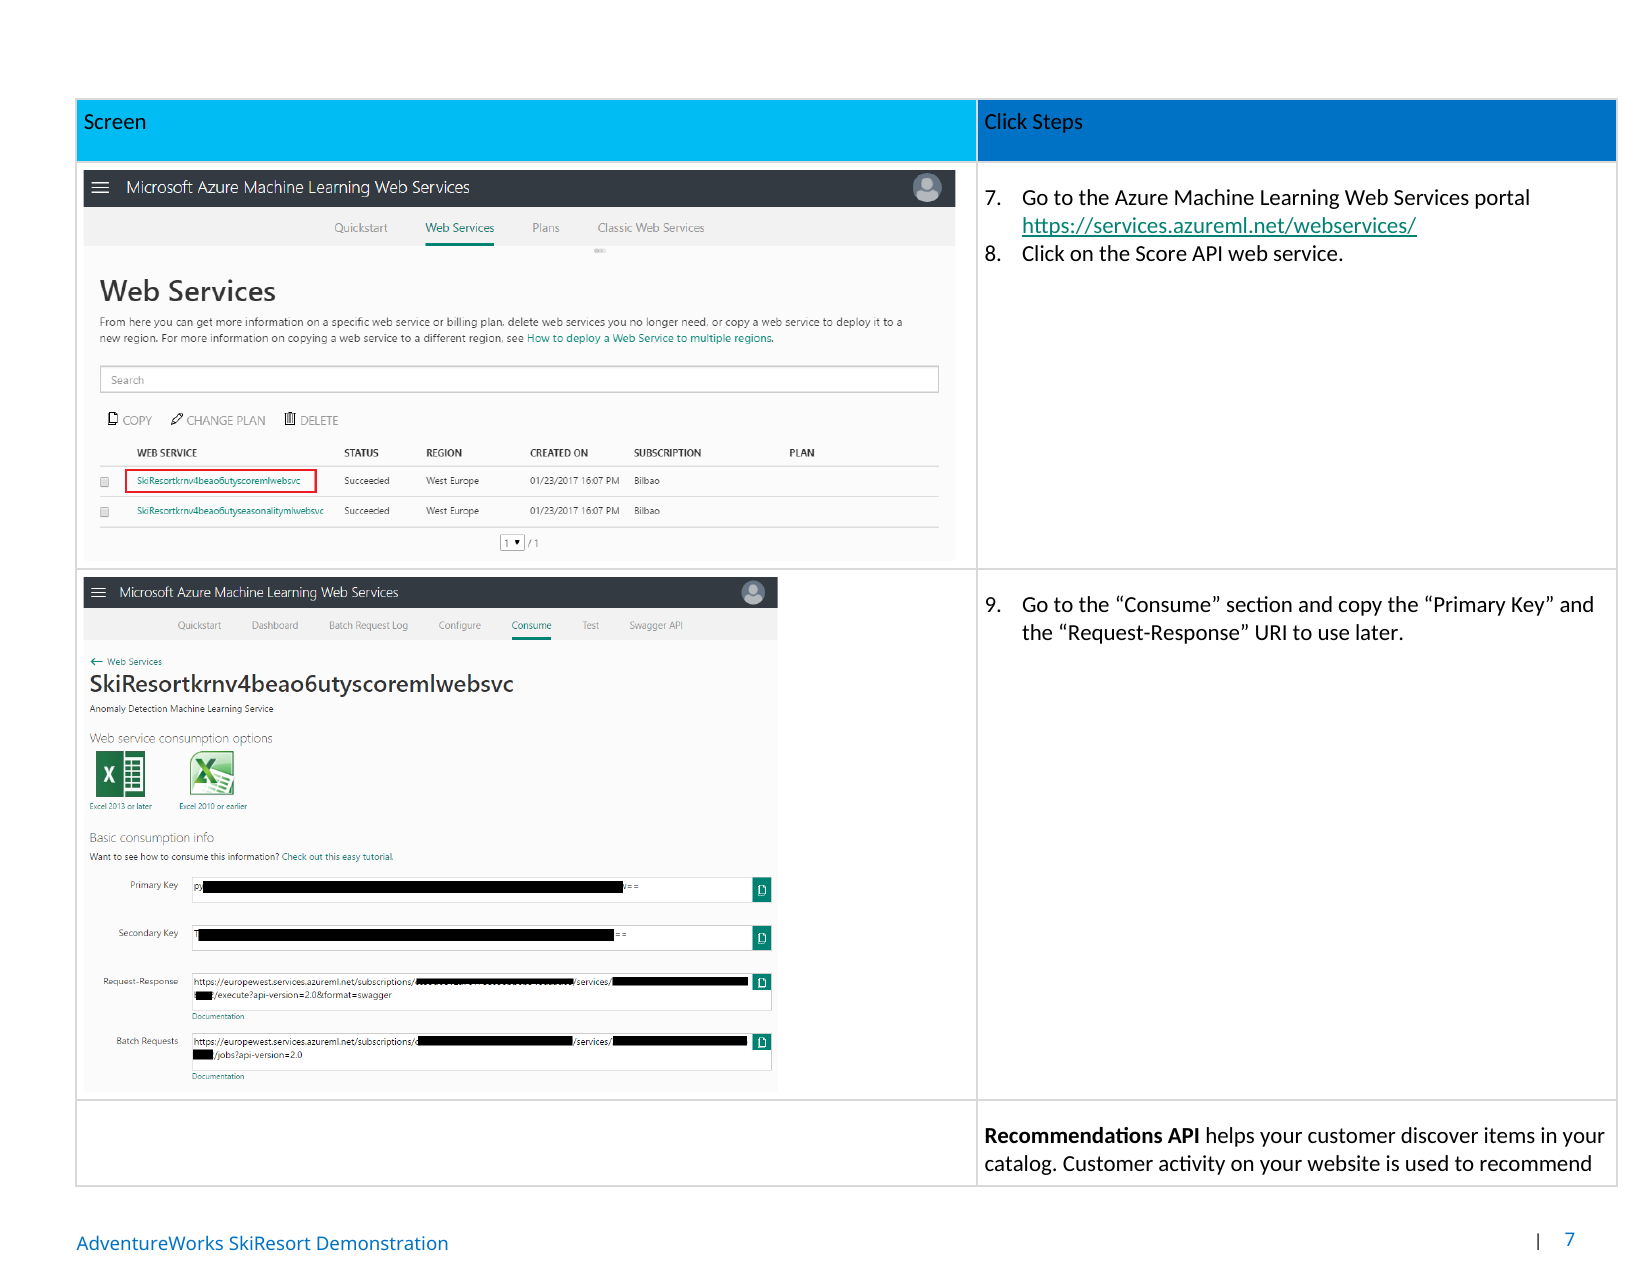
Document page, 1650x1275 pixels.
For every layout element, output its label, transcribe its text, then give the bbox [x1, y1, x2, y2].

table_cell [77, 163, 976, 568]
table_header Click Steps [978, 100, 1616, 161]
table_cell Go to the “Consume” section and copy the “Primary Key” and the “Request-Response” URI to use later. [978, 570, 1616, 1099]
table_cell [77, 570, 976, 1099]
table_cell [77, 1101, 976, 1184]
table_header Screen [77, 100, 976, 161]
picture [83, 170, 956, 561]
table_cell Go to the Azure Machine Learning Web Services portal https://services.azureml.net/webservices/ Click on the Score API web service. [978, 163, 1616, 568]
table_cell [978, 1101, 1616, 1184]
picture [83, 577, 778, 1092]
